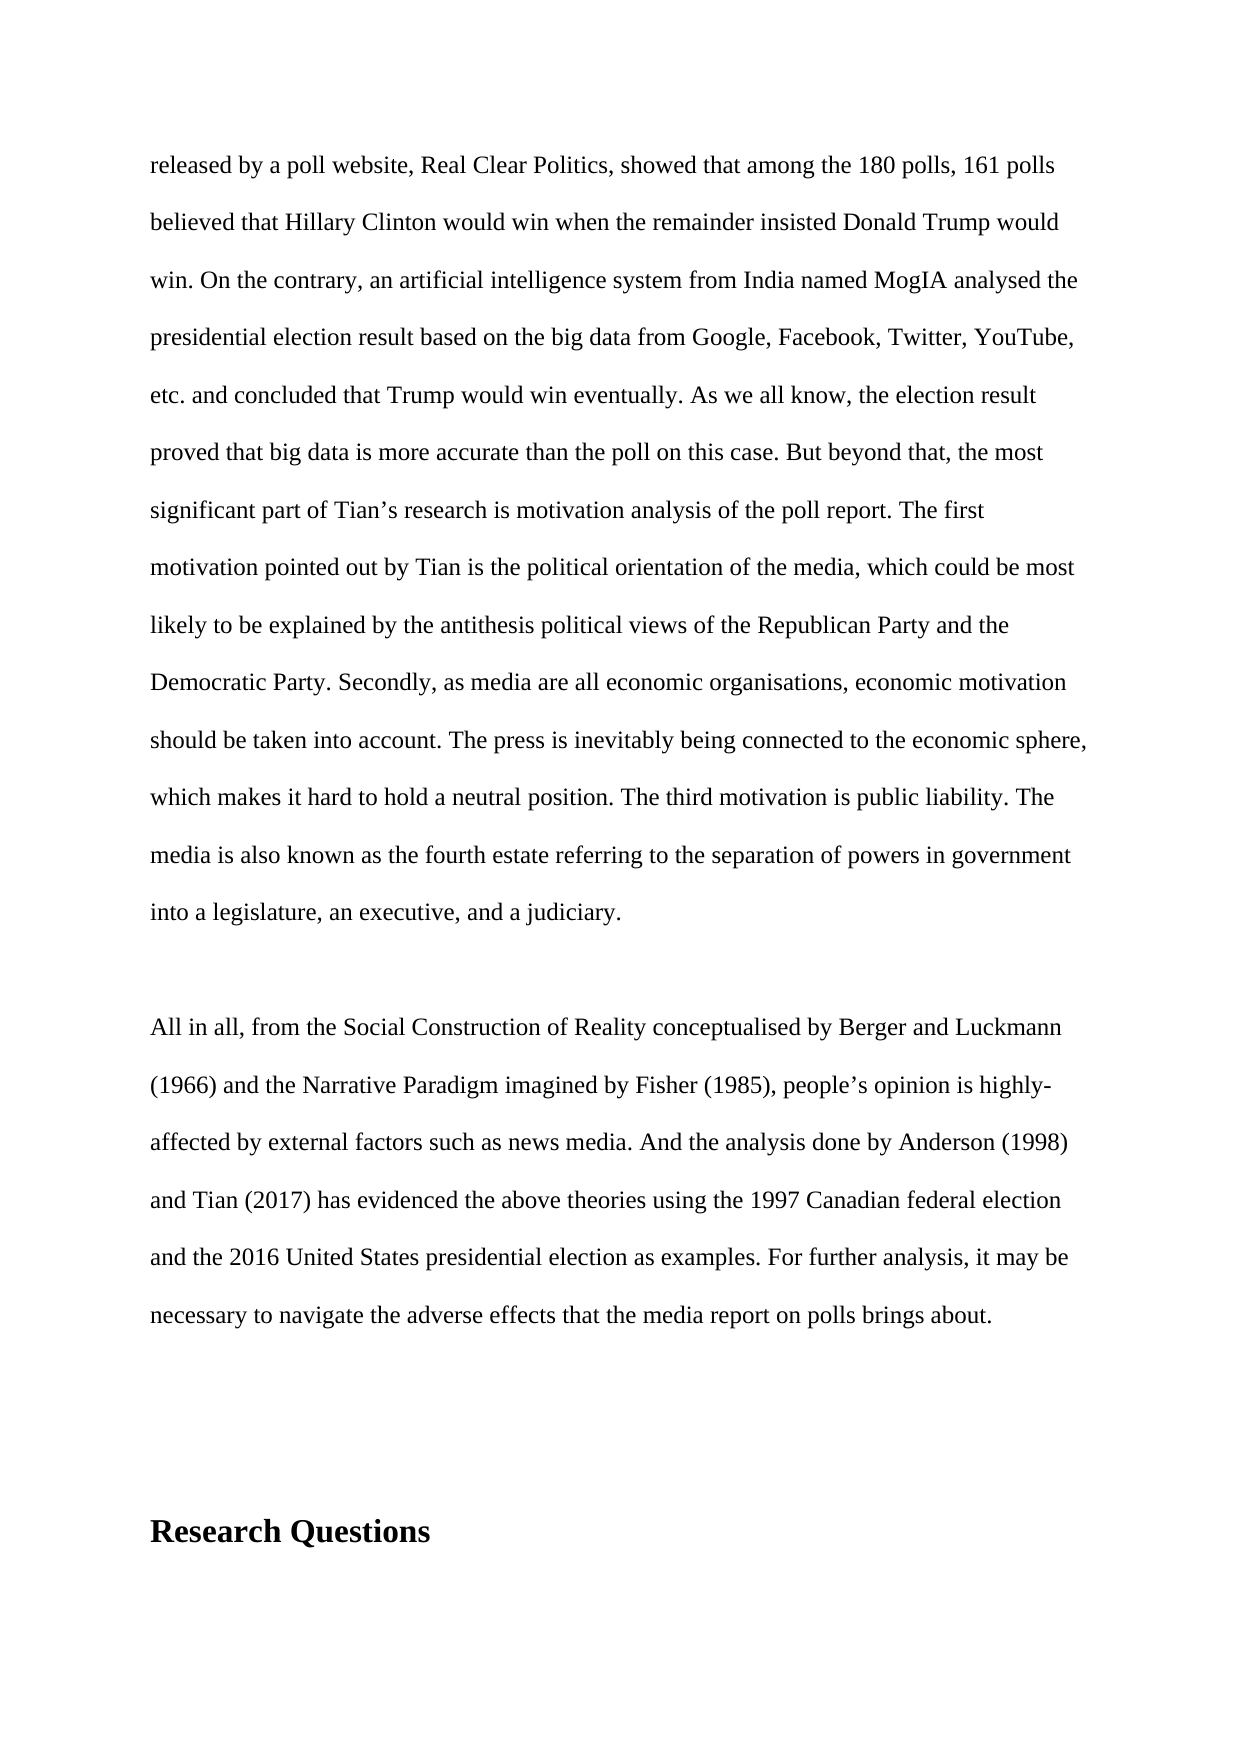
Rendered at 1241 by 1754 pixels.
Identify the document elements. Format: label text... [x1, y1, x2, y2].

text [150, 150, 1090, 926]
text All in all, from the Social Construction of Reality conceptualised by Berger and Luckmann (1966) and the Narrative Paradigm imagined by Fisher (1985), people’s opinion is highly-affected by external factors such as news media. And the analysis done by Anderson (1998) and Tian (2017) has evidenced the above theories using the 1997 Canadian federal election and the 2016 United States presidential election as examples. For further analysis, it may be necessary to navigate the adverse effects that the media report on polls brings about. [150, 1012, 1090, 1329]
text Research Questions [150, 1511, 1090, 1549]
